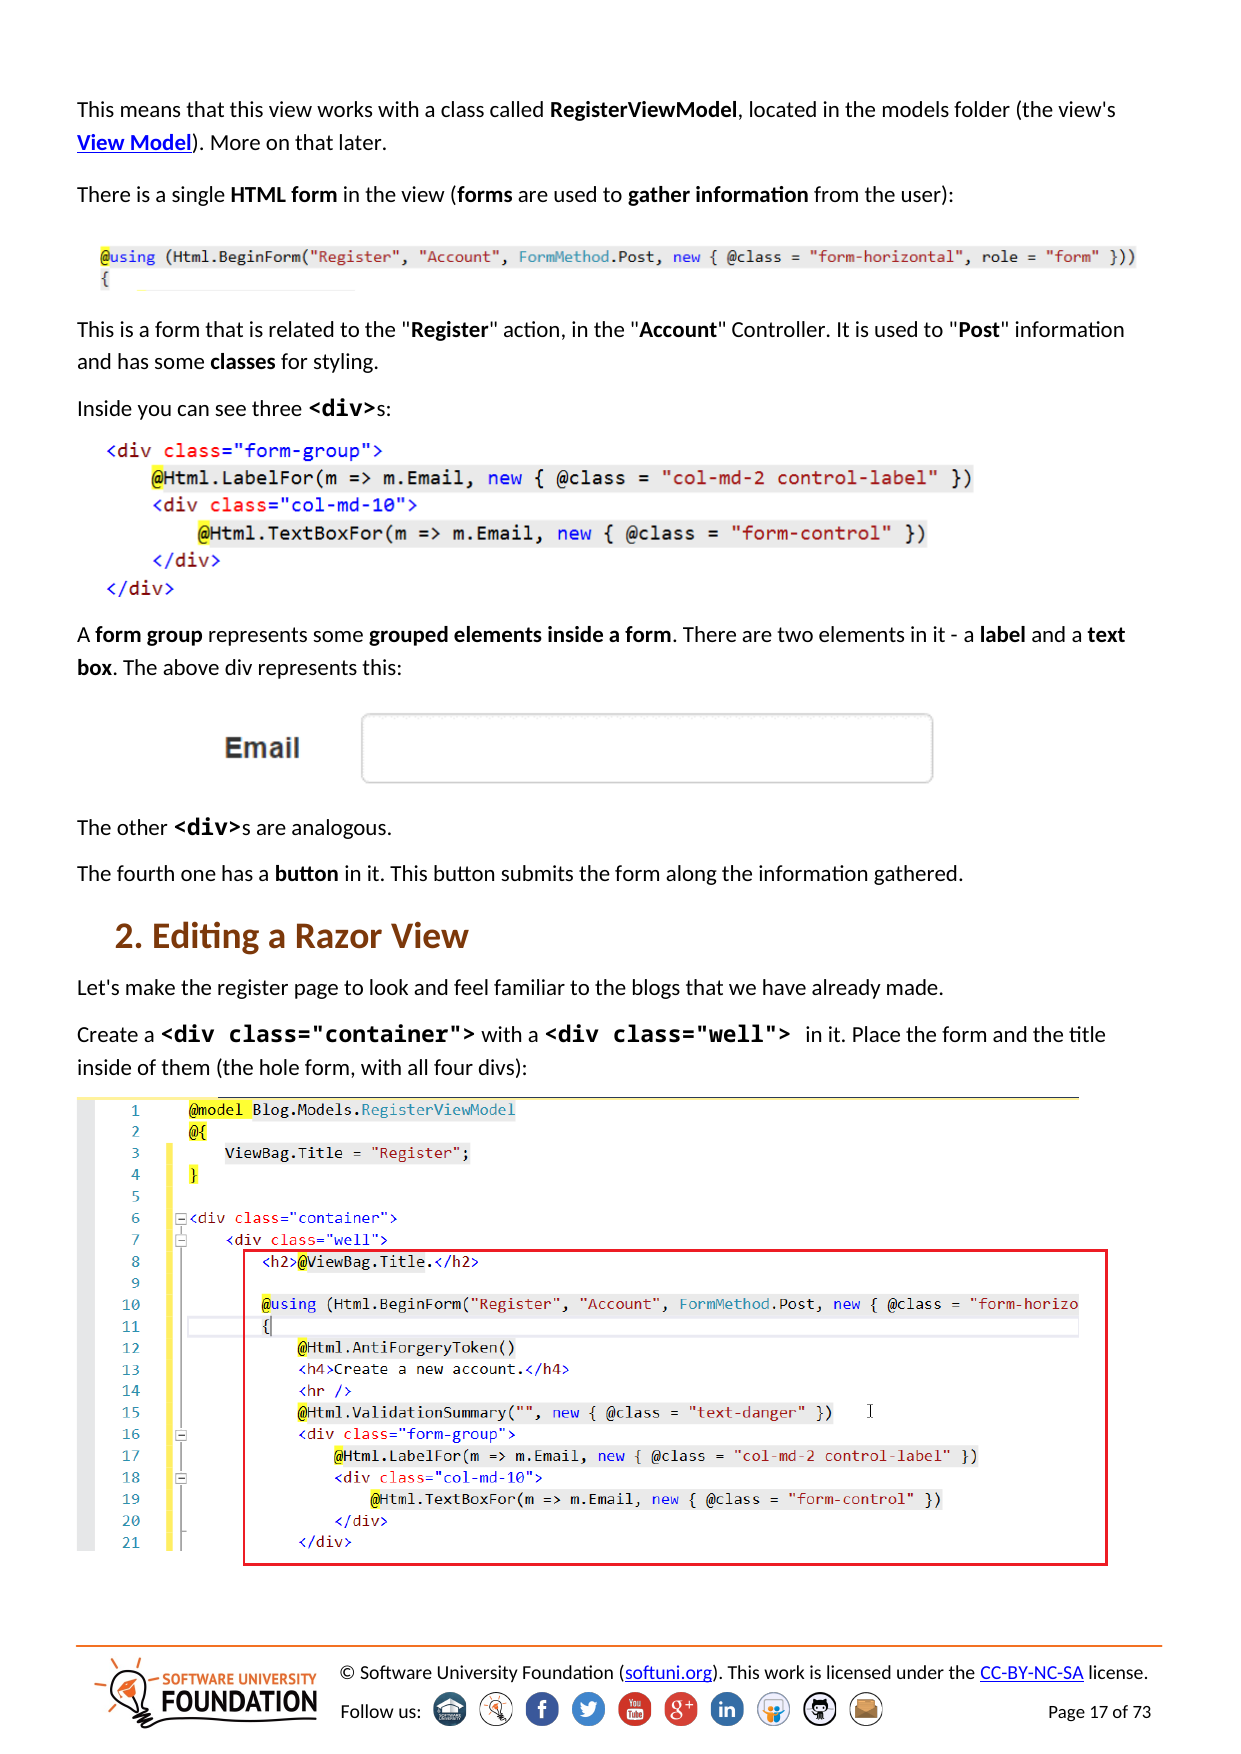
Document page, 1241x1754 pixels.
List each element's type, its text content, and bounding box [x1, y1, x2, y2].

picture [433, 1692, 467, 1726]
picture [76, 1097, 1163, 1568]
picture [618, 1692, 652, 1726]
text The other <div>s are analogous. [77, 811, 1163, 842]
text Create a <div class="container"> with a <div class="well"> in it. Place the form and the title inside of them (the hole form, with all four divs): [77, 1018, 1163, 1081]
picture [849, 1692, 883, 1726]
text Let's make the register page to look and feel familiar to the blogs that we have already made. [77, 973, 1163, 1001]
picture [479, 1692, 513, 1726]
text This means that this view works with a class called RegisterViewModel, located in the models folder (the view's View Model). More on that later. [77, 95, 1163, 156]
picture [803, 1692, 837, 1726]
picture [710, 1692, 744, 1726]
picture [664, 1692, 698, 1726]
picture [93, 1656, 317, 1729]
picture [525, 1692, 559, 1726]
text This is a form that is related to the "Register" action, in the "Account" Controller. It is used to "Post" information and has some classes for styling. [77, 315, 1163, 375]
picture [757, 1692, 790, 1726]
subtitle Editing a Razor View [114, 912, 1163, 958]
picture [572, 1692, 605, 1726]
picture [76, 697, 1164, 794]
picture [76, 440, 1018, 604]
picture [76, 233, 1164, 291]
text The fourth one has a button in it. This button submits the form along the information gathered. [77, 859, 1163, 887]
text A form group represents some grouped elements inside a form. There are two elements in it - a label and a text box. The above div represents this: [77, 621, 1163, 681]
text There is a single HTML form in the view (forms are used to gather information from the user): [77, 181, 1163, 209]
text Inside you can see three <div>s: [77, 392, 1163, 423]
